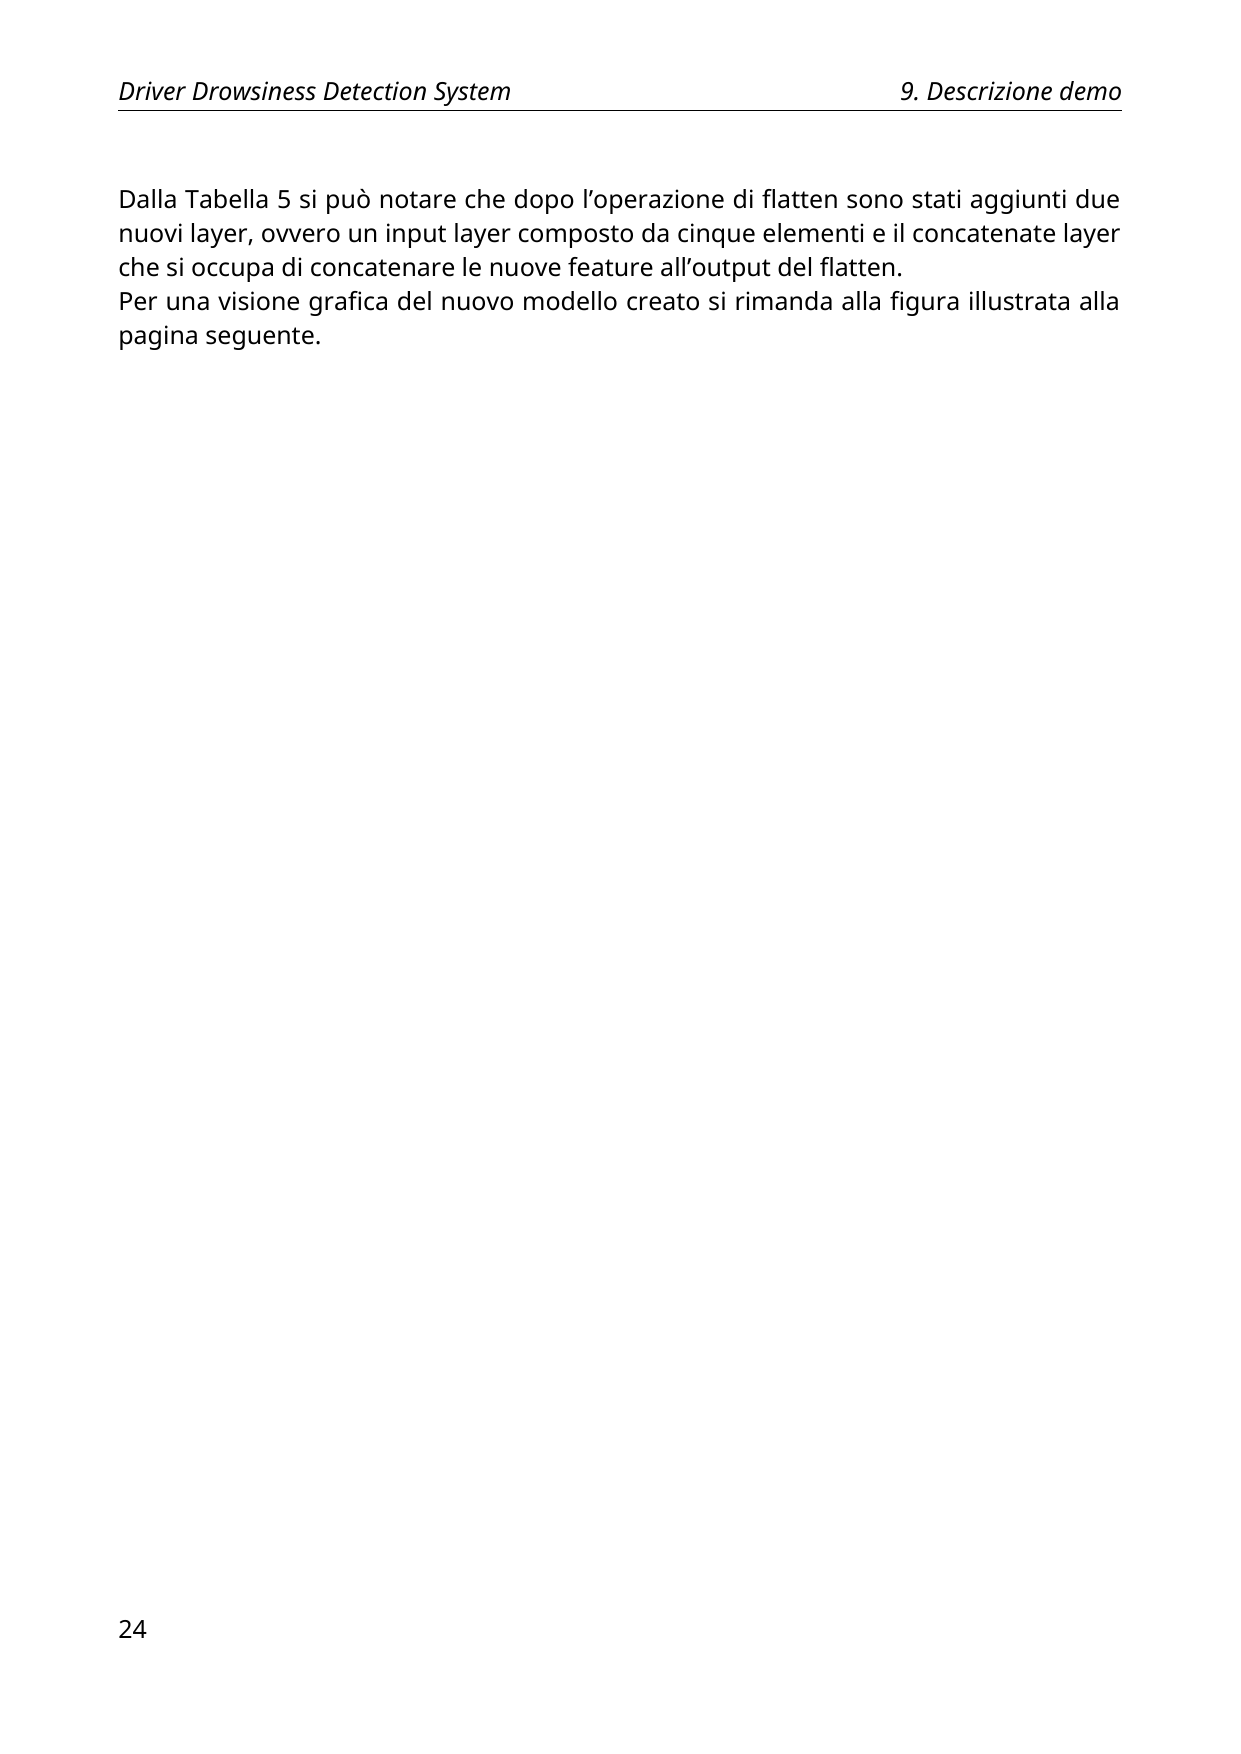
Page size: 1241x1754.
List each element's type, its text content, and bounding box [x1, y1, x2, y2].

text Dalla Tabella 5 si può notare che dopo l’operazione di flatten sono stati aggiunti due nuovi layer, ovvero un input layer composto da cinque elementi e il concatenate layer che si occupa di concatenare le nuove feature all’output del flatten. [118, 182, 1122, 284]
text Per una visione grafica del nuovo modello creato si rimanda alla figura illustrata alla pagina seguente. [118, 284, 1122, 352]
